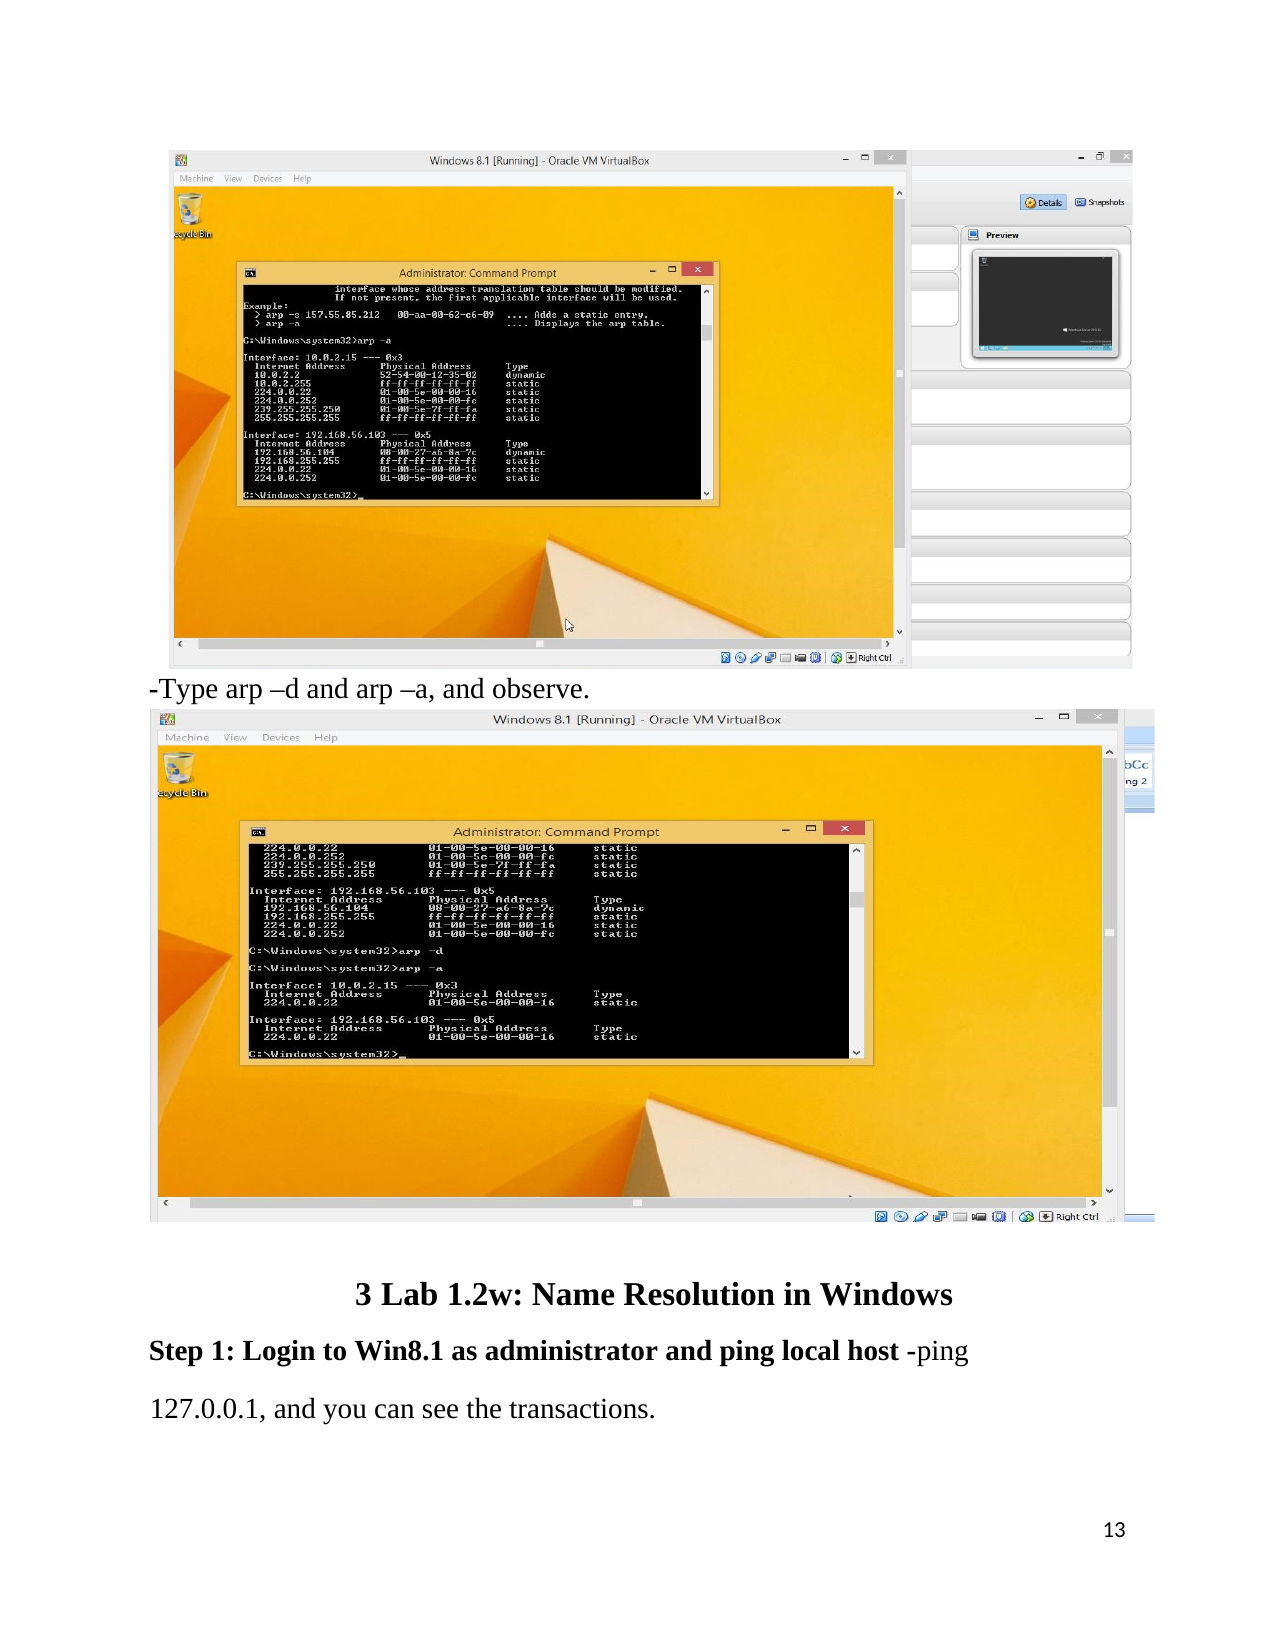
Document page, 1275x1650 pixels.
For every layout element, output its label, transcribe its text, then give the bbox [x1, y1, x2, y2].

subtitle 3 Lab 1.2w: Name Resolution in Windows [355, 1274, 1105, 1312]
picture [150, 709, 1155, 1222]
text Step 1: Login to Win8.1 as administrator and ping local host -ping 127.0.0.1, and you can see the transactions. [148, 1333, 970, 1424]
picture [168, 150, 1133, 669]
text -Type arp –d and arp –a, and observe. [148, 671, 1128, 705]
